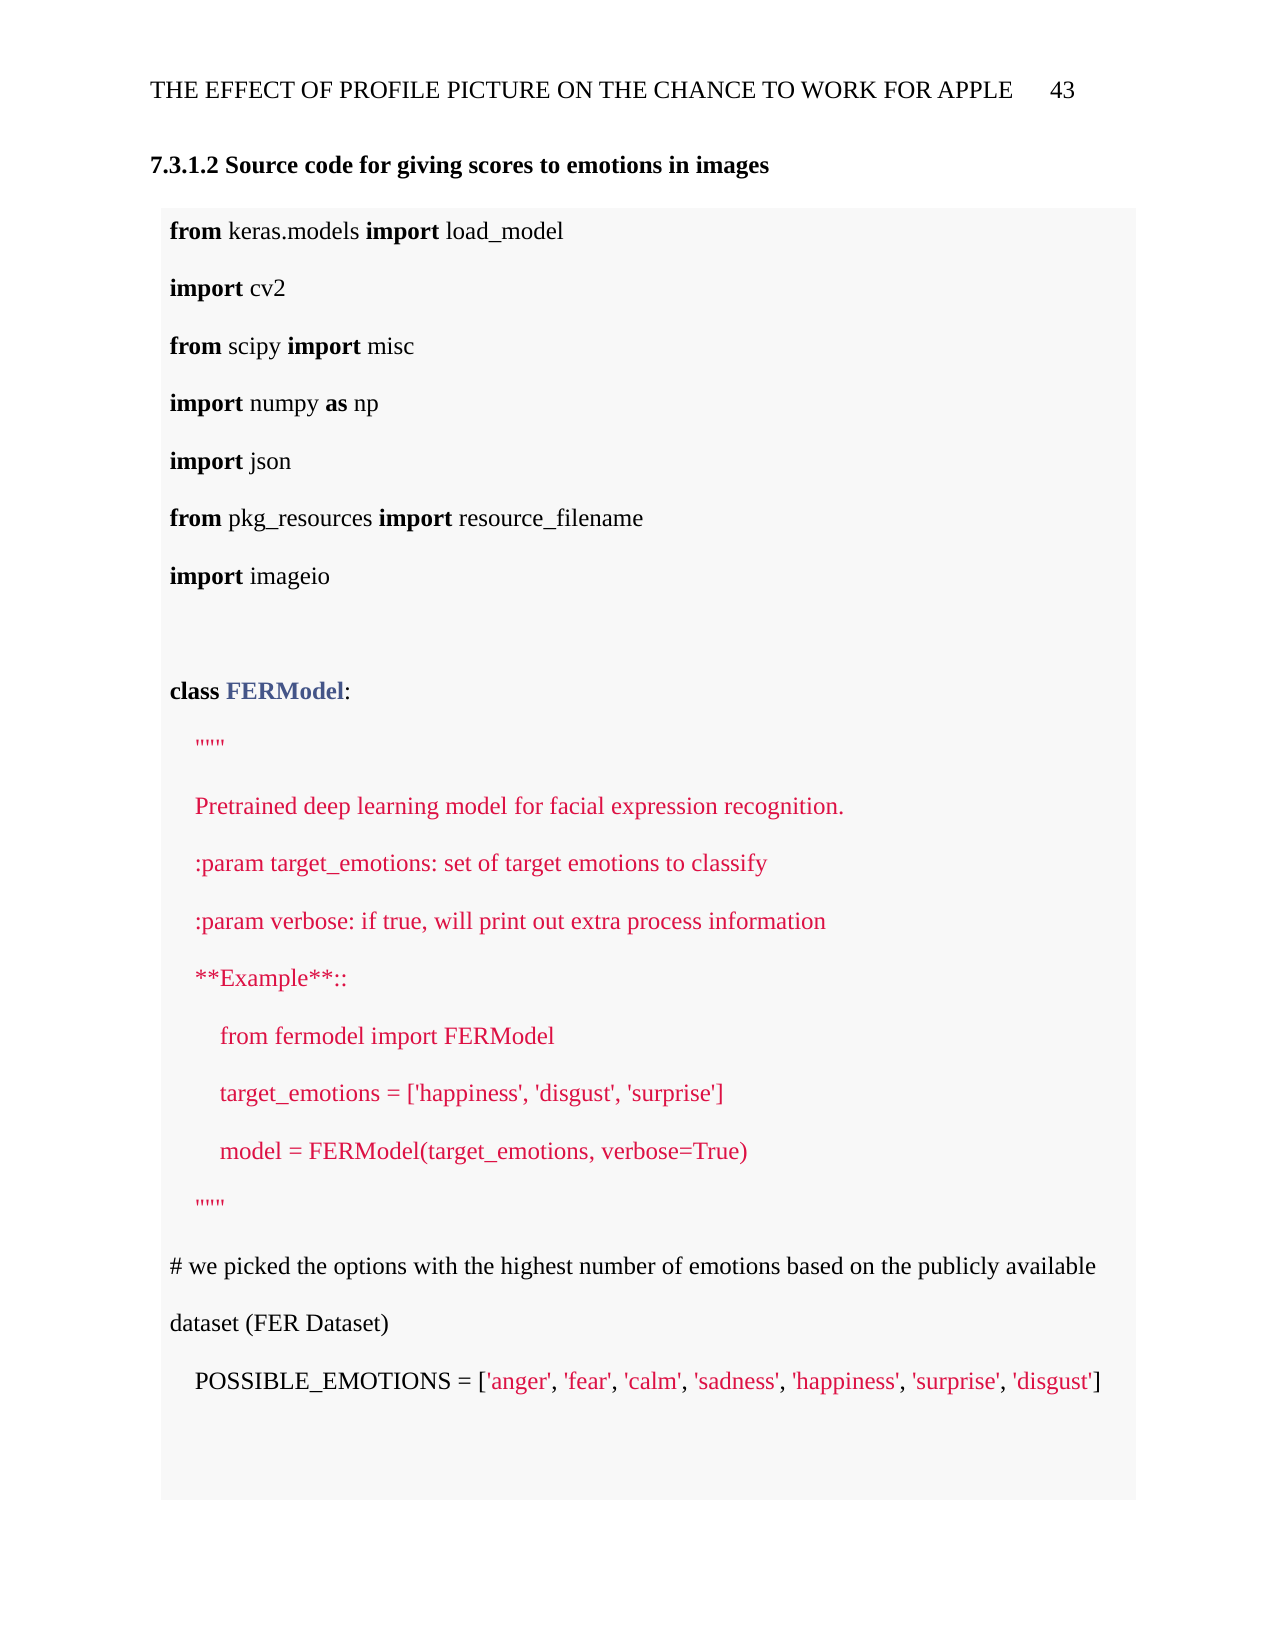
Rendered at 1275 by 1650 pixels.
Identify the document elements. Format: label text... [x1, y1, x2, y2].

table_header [161, 208, 1136, 1500]
subtitle 7.3.1.2 Source code for giving scores to emotions in images [150, 150, 1125, 179]
